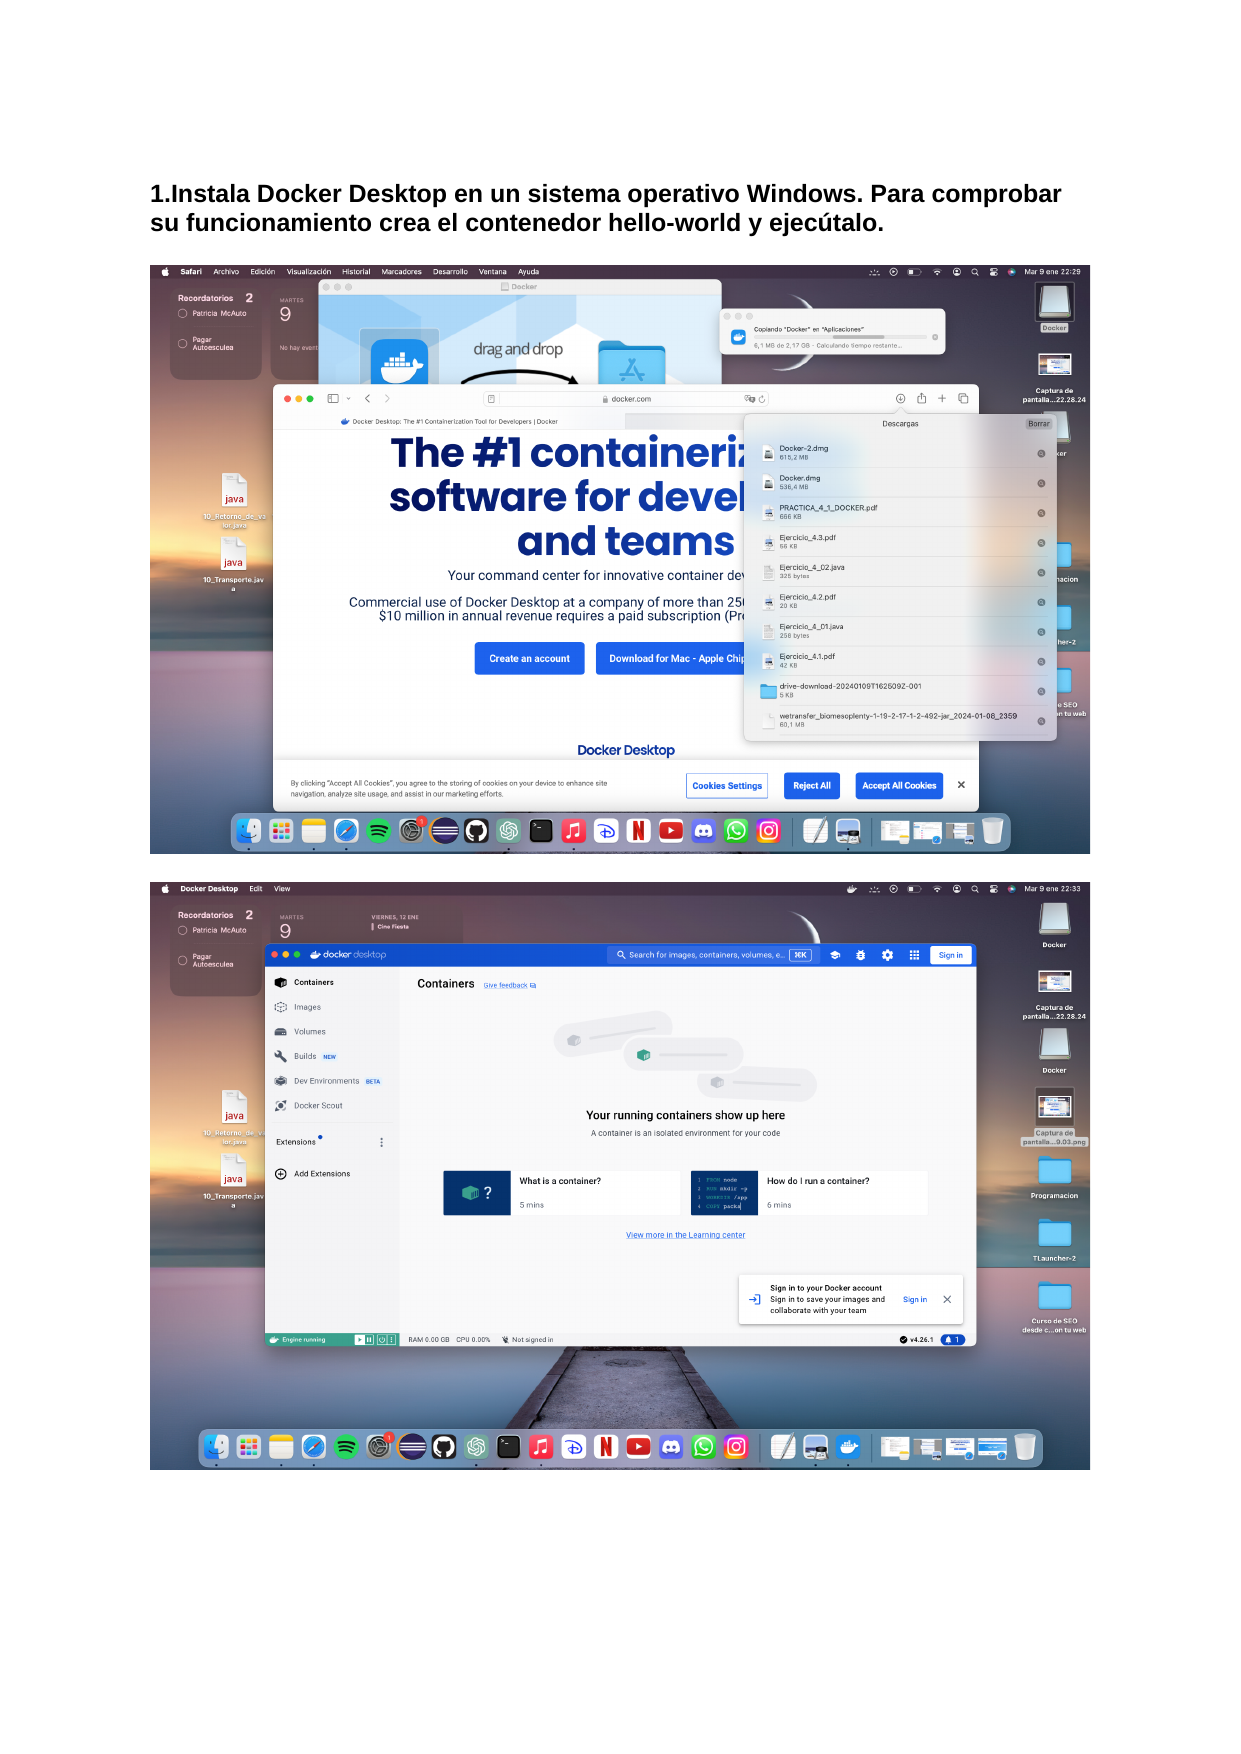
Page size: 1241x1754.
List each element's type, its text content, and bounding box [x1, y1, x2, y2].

picture [150, 265, 1091, 854]
picture [150, 882, 1091, 1470]
text 1.Instala Docker Desktop en un sistema operativo Windows. Para comprobar su funcionamiento crea el contenedor hello-world y ejecútalo. [150, 179, 1090, 237]
